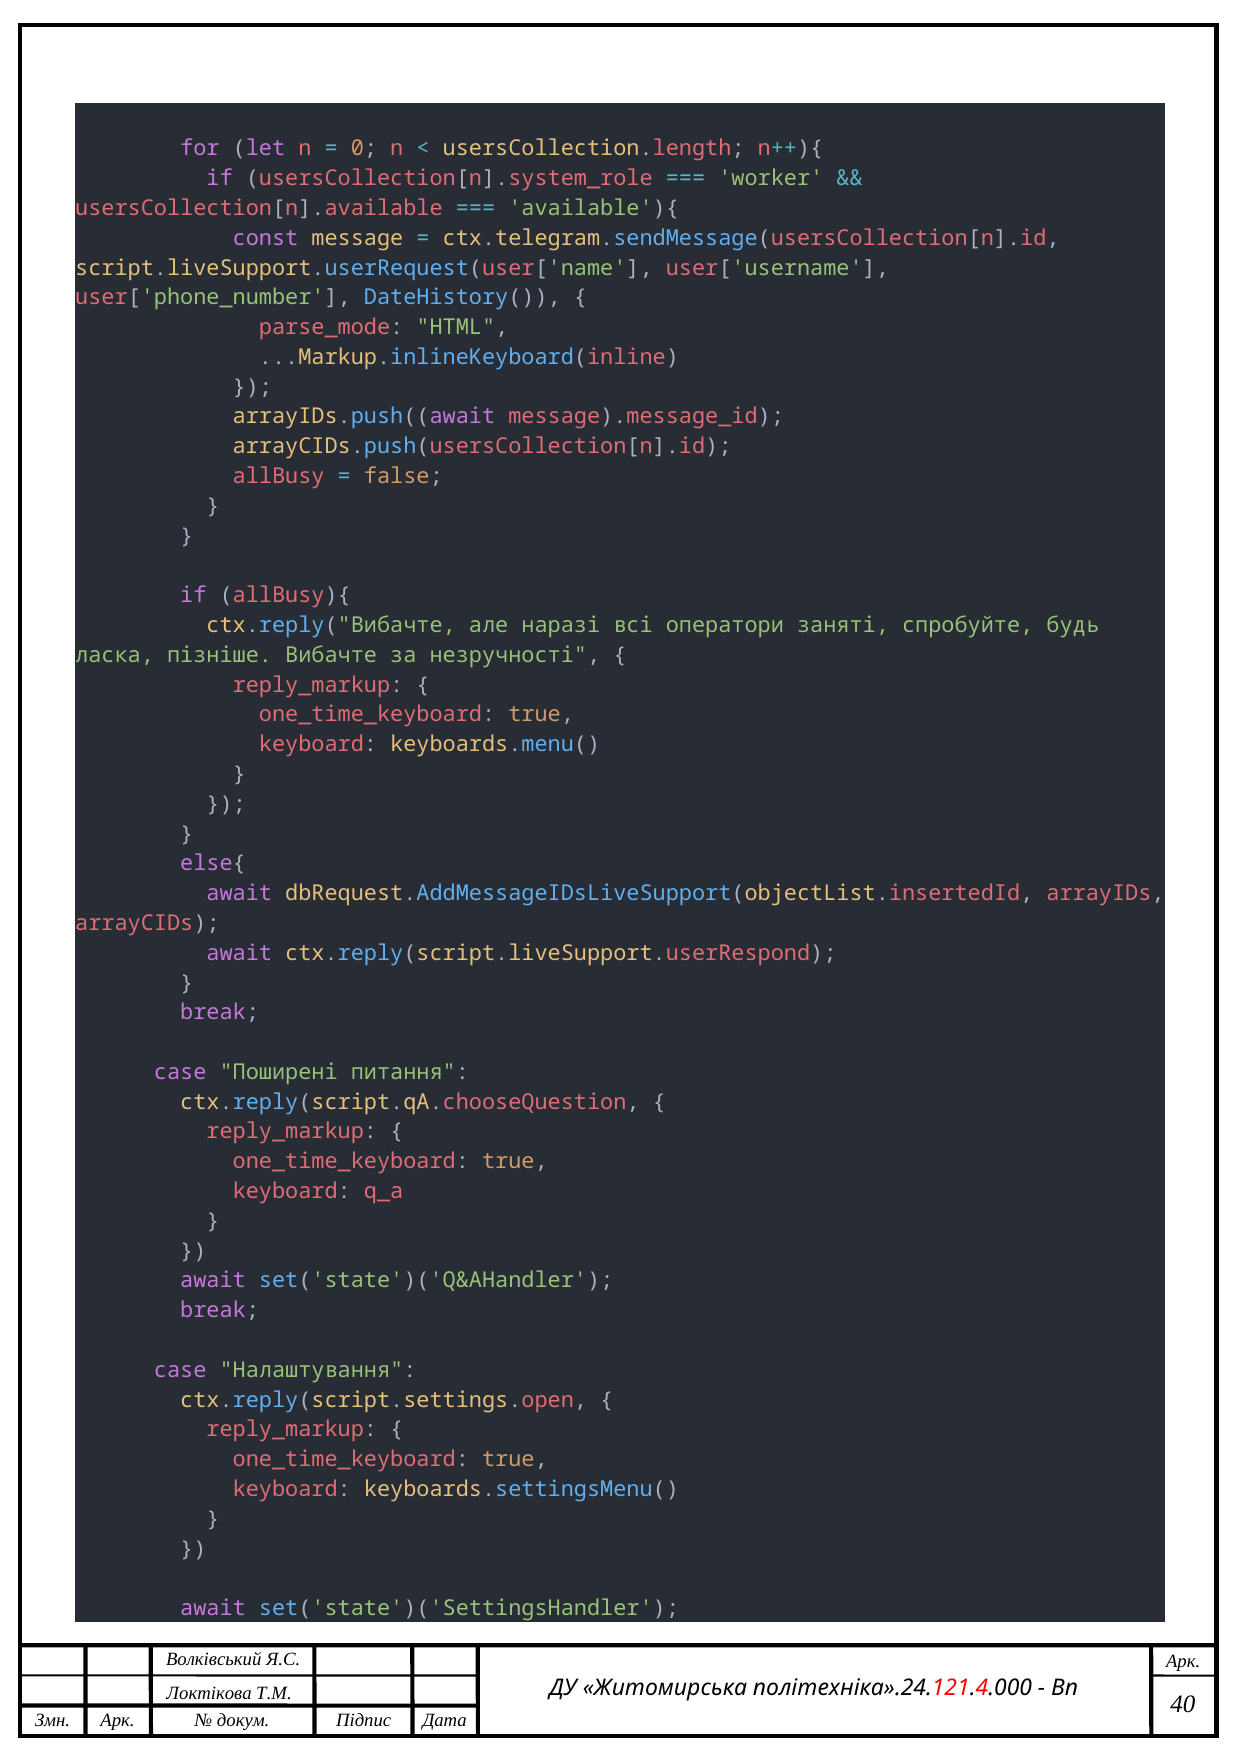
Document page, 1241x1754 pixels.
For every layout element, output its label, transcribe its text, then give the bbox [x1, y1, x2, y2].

text } [75, 818, 1165, 847]
text await set('state')('Q&AHandler'); [75, 1264, 1165, 1294]
text } [75, 490, 1165, 520]
text }); [75, 371, 1165, 401]
text ctx.reply(script.qA.chooseQuestion, { [75, 1086, 1165, 1116]
text await dbRequest.AddMessageIDsLiveSupport(objectList.insertedId, arrayIDs, arrayCIDs); [75, 877, 1165, 937]
text if (usersCollection[n].system_role === 'worker' && usersCollection[n].available === 'available'){ [75, 162, 1165, 222]
text }) [75, 1533, 1165, 1562]
text keyboard: q_a [75, 1175, 1165, 1205]
text case "Поширені питання": [75, 1056, 1165, 1086]
text } [75, 1205, 1165, 1235]
text } [75, 1503, 1165, 1533]
text arrayCIDs.push(usersCollection[n].id); [75, 430, 1165, 460]
text ctx.reply("Вибачте, але наразі всі оператори заняті, спробуйте, будь ласка, пізніше. Вибачте за незручності", { [75, 609, 1165, 669]
text one_time_keyboard: true, [75, 698, 1165, 728]
text const message = ctx.telegram.sendMessage(usersCollection[n].id, script.liveSupport.userRequest(user['name'], user['username'], user['phone_number'], DateHistory()), { [75, 222, 1165, 311]
text } [75, 520, 1165, 549]
text if (allBusy){ [75, 579, 1165, 609]
text keyboard: keyboards.menu() [75, 728, 1165, 758]
text one_time_keyboard: true, [75, 1145, 1165, 1175]
text break; [75, 996, 1165, 1026]
text } [75, 758, 1165, 788]
text }) [75, 1235, 1165, 1264]
text ...Markup.inlineKeyboard(inline) [75, 341, 1165, 371]
text else{ [75, 847, 1165, 877]
text case "Налаштування": [75, 1354, 1165, 1384]
text await ctx.reply(script.liveSupport.userRespond); [75, 937, 1165, 967]
text reply_markup: { [75, 1413, 1165, 1443]
text for (let n = 0; n < usersCollection.length; n++){ [75, 132, 1165, 162]
text reply_markup: { [75, 1116, 1165, 1145]
text arrayIDs.push((await message).message_id); [75, 401, 1165, 430]
text ctx.reply(script.settings.open, { [75, 1384, 1165, 1413]
text allBusy = false; [75, 460, 1165, 490]
text await set('state')('SettingsHandler'); [75, 1592, 1165, 1622]
text } [75, 967, 1165, 996]
text parse_mode: "HTML", [75, 311, 1165, 341]
text }); [75, 788, 1165, 818]
text keyboard: keyboards.settingsMenu() [75, 1473, 1165, 1503]
text break; [75, 1294, 1165, 1324]
text reply_markup: { [75, 669, 1165, 698]
text one_time_keyboard: true, [75, 1443, 1165, 1473]
